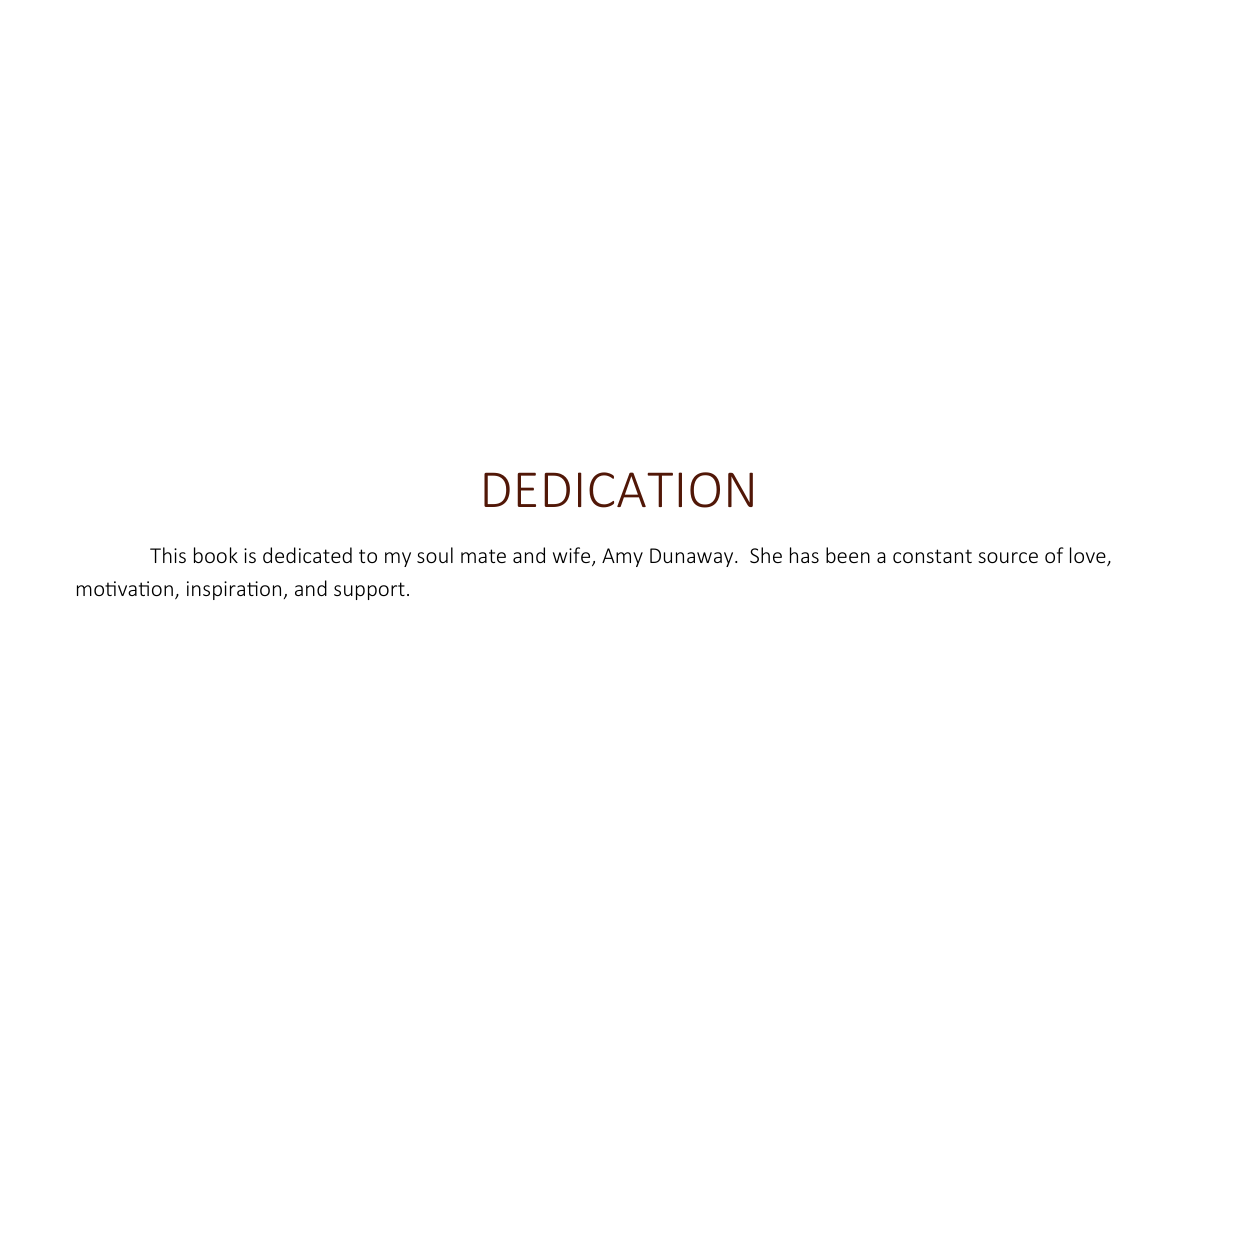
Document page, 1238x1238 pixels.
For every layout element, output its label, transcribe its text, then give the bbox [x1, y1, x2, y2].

text This book is dedicated to my soul mate and wife, Amy Dunaway. She has been a constant source of love, motivation, inspiration, and support. [75, 542, 1162, 602]
title Dedication [75, 455, 1162, 521]
